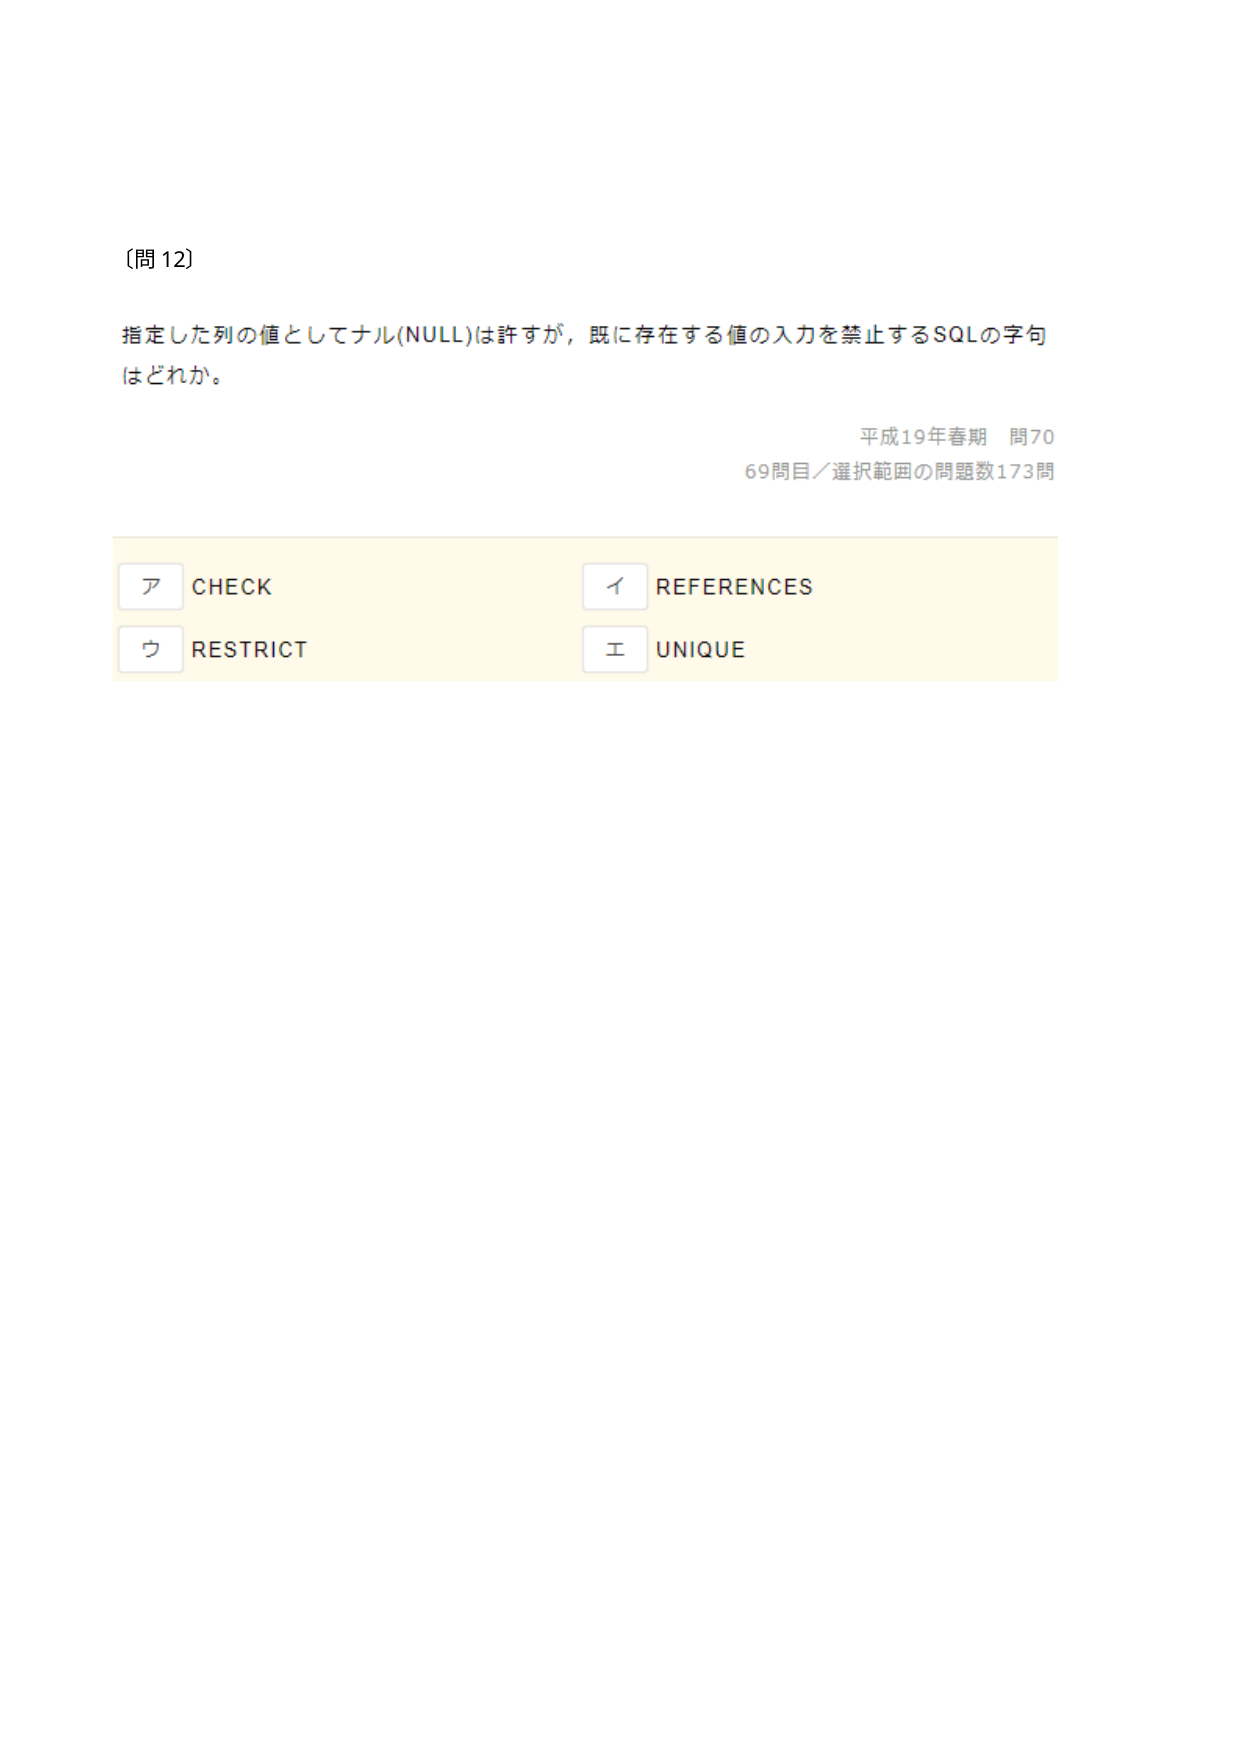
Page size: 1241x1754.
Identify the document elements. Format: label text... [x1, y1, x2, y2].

text 〔問12〕 [112, 239, 1128, 277]
picture [112, 314, 1058, 681]
